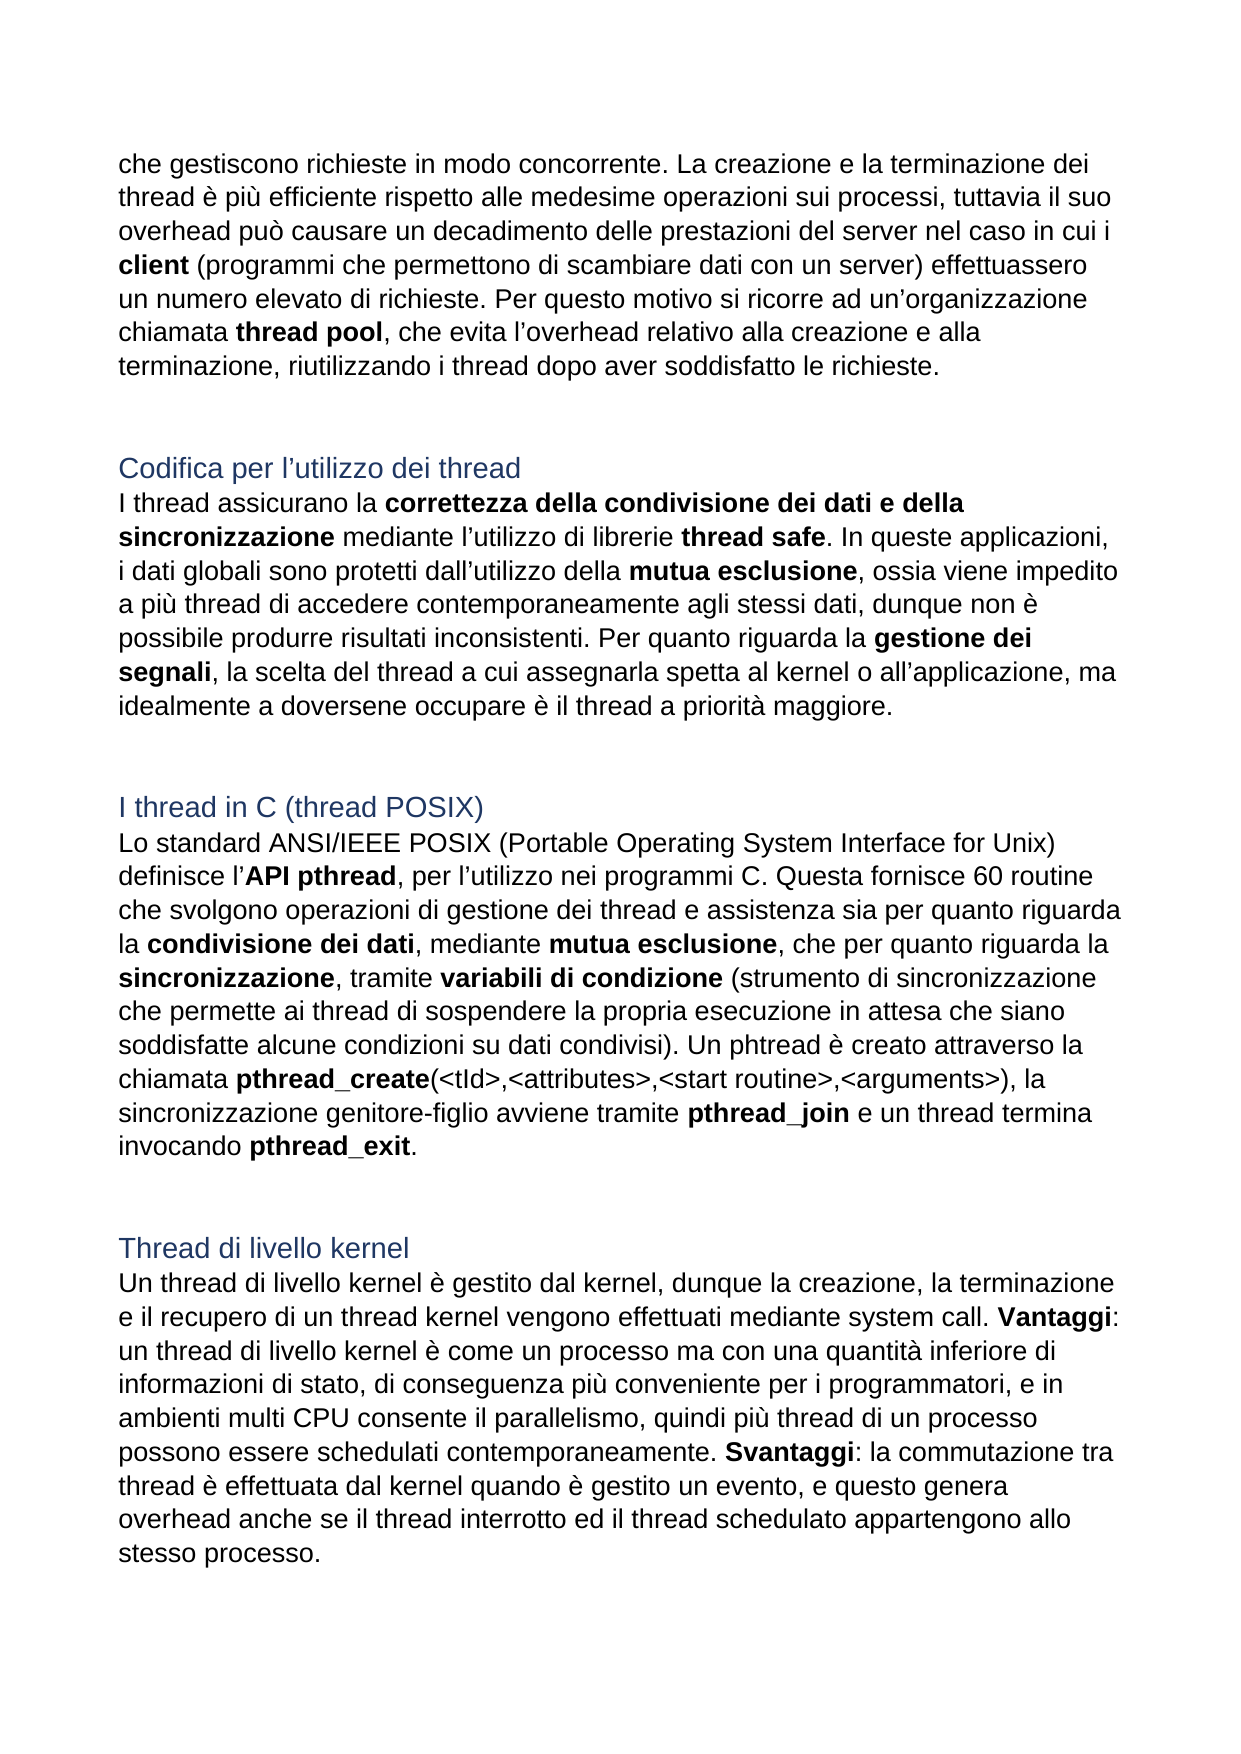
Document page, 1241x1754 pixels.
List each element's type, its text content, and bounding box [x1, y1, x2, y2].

subtitle Thread di livello kernel [118, 1231, 1122, 1265]
text Lo standard ANSI/IEEE POSIX (Portable Operating System Interface for Unix) definisce l’API pthread, per l’utilizzo nei programmi C. Questa fornisce 60 routine che svolgono operazioni di gestione dei thread e assistenza sia per quanto riguarda la condivisione dei dati, mediante mutua esclusione, che per quanto riguarda la sincronizzazione, tramite variabili di condizione (strumento di sincronizzazione che permette ai thread di sospendere la propria esecuzione in attesa che siano soddisfatte alcune condizioni su dati condivisi). Un phtread è creato attraverso la chiamata pthread_create(<tId>,<attributes>,<start routine>,<arguments>), la sincronizzazione genitore-figlio avviene tramite pthread_join e un thread termina invocando pthread_exit. [118, 827, 1122, 1162]
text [118, 148, 1122, 381]
subtitle I thread in C (thread POSIX) [118, 790, 1122, 824]
text Un thread di livello kernel è gestito dal kernel, dunque la creazione, la terminazione e il recupero di un thread kernel vengono effettuati mediante system call. Vantaggi: un thread di livello kernel è come un processo ma con una quantità inferiore di informazioni di stato, di conseguenza più conveniente per i programmatori, e in ambienti multi CPU consente il parallelismo, quindi più thread di un processo possono essere schedulati contemporaneamente. Svantaggi: la commutazione tra thread è effettuata dal kernel quando è gestito un evento, e questo genera overhead anche se il thread interrotto ed il thread schedulato appartengono allo stesso processo. [118, 1267, 1122, 1568]
text I thread assicurano la correttezza della condivisione dei dati e della sincronizzazione mediante l’utilizzo di librerie thread safe. In queste applicazioni, i dati globali sono protetti dall’utilizzo della mutua esclusione, ossia viene impedito a più thread di accedere contemporaneamente agli stessi dati, dunque non è possibile produrre risultati inconsistenti. Per quanto riguarda la gestione dei segnali, la scelta del thread a cui assegnarla spetta al kernel o all’applicazione, ma idealmente a doversene occupare è il thread a priorità maggiore. [118, 487, 1122, 721]
subtitle Codifica per l’utilizzo dei thread [118, 451, 1122, 484]
